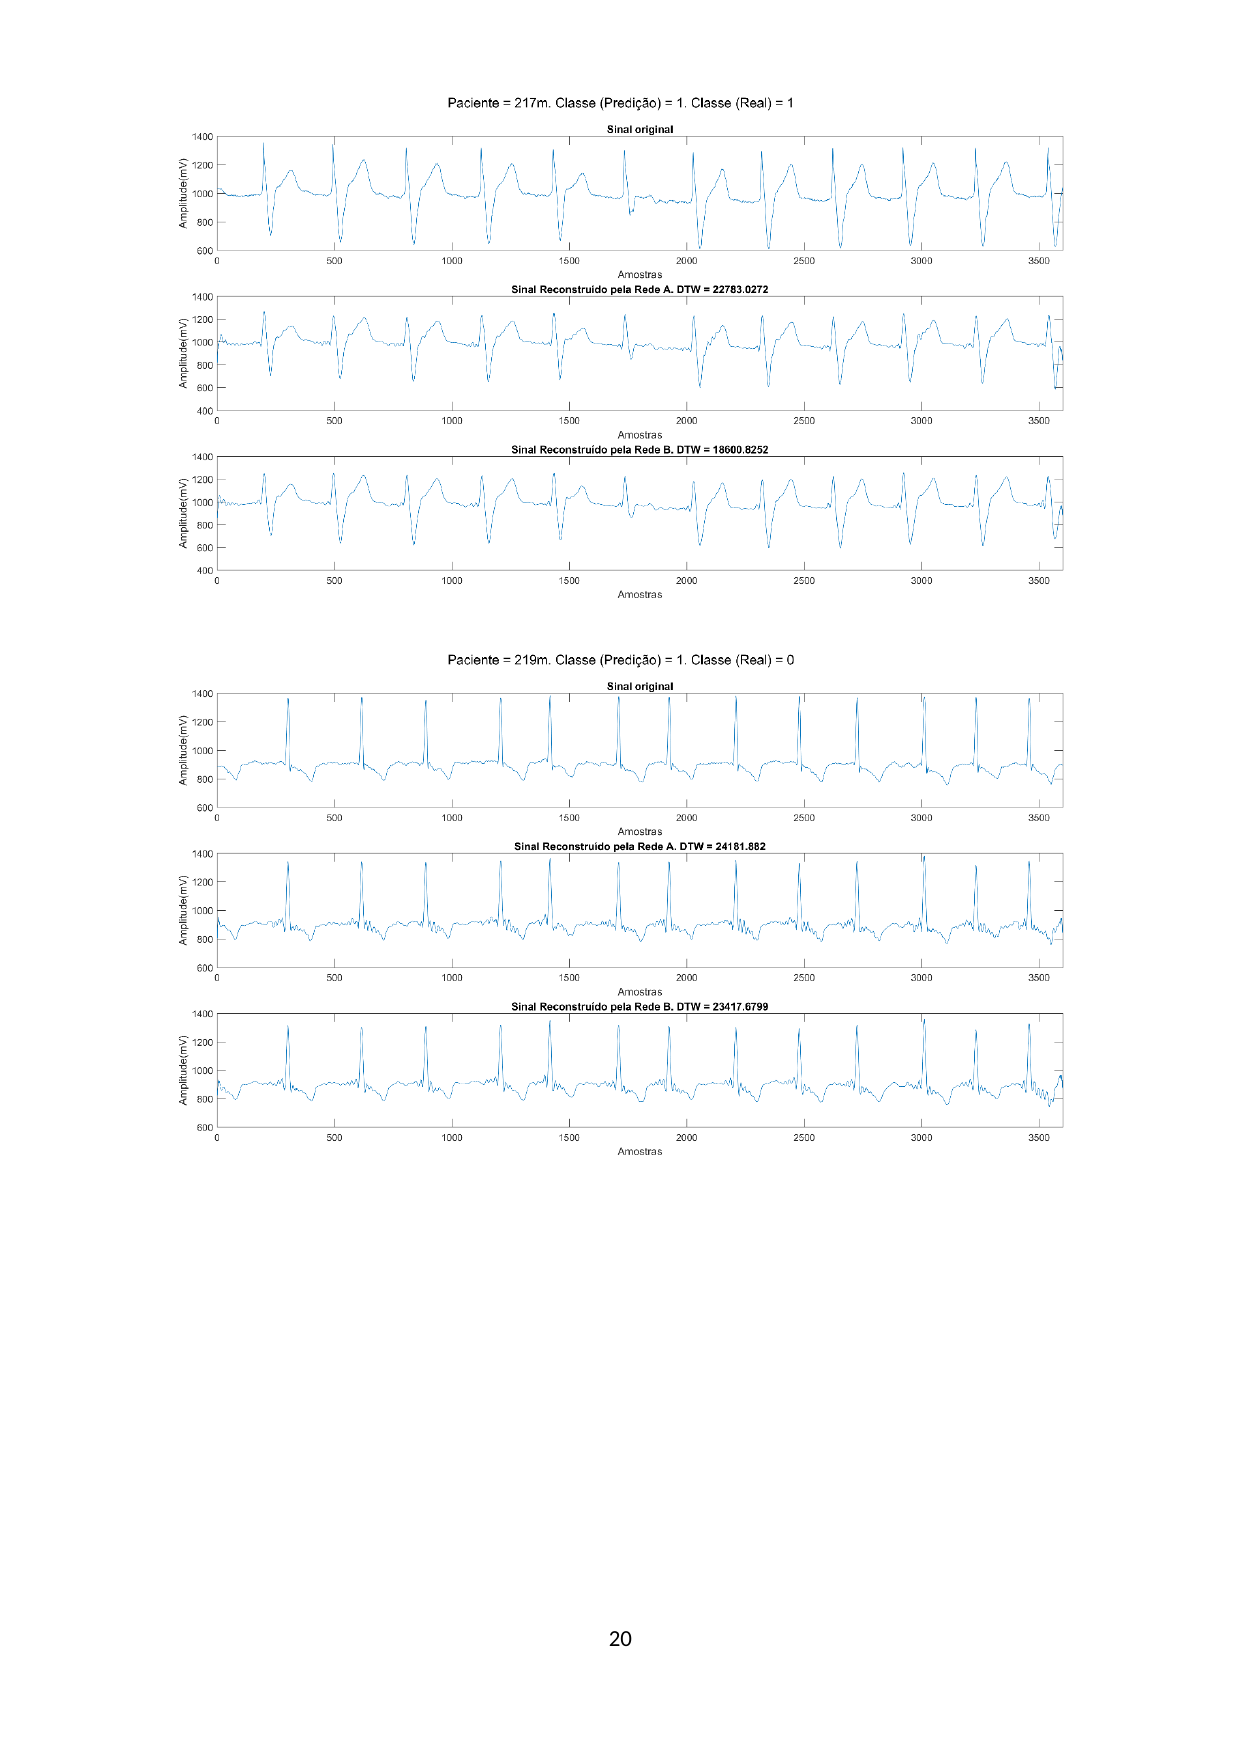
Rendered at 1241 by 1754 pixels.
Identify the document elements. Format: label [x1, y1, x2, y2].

picture [75, 75, 1166, 630]
picture [75, 632, 1166, 1187]
